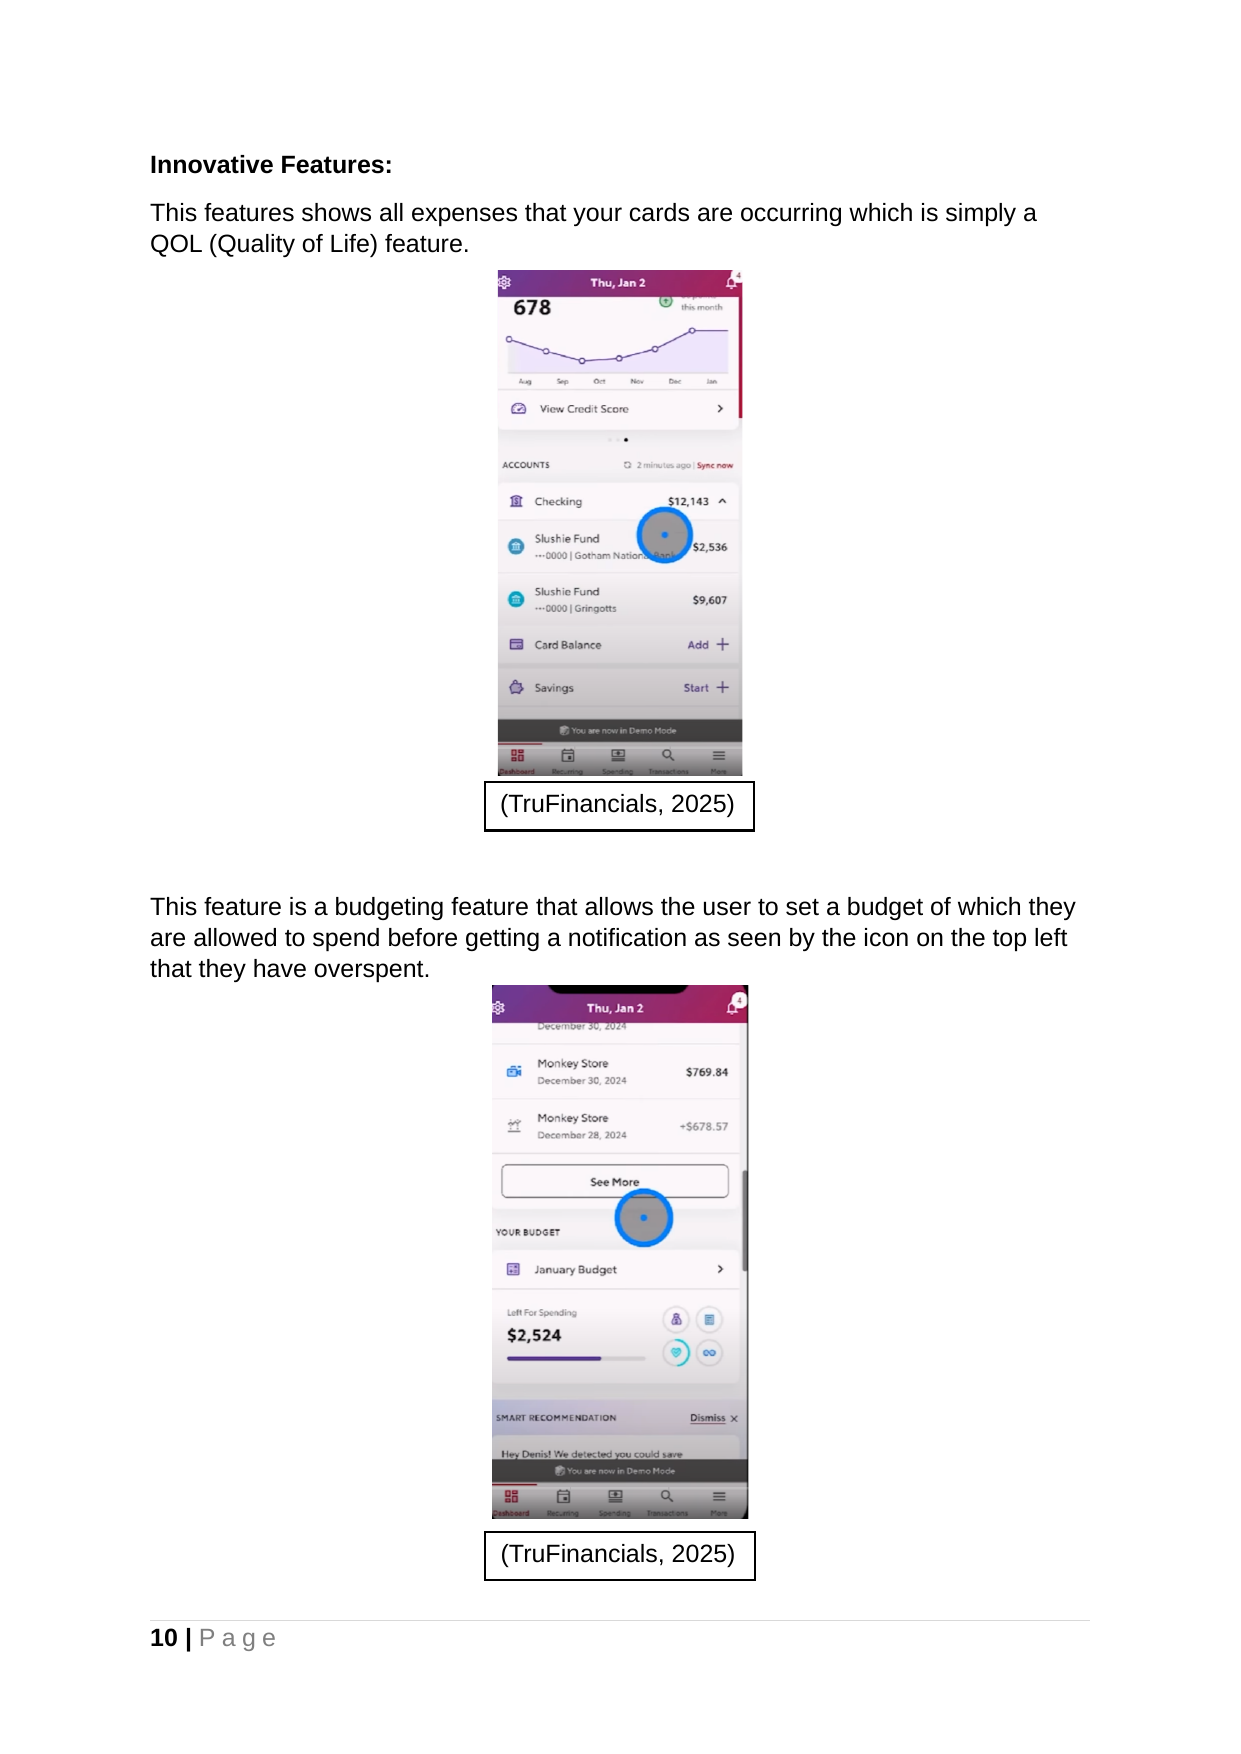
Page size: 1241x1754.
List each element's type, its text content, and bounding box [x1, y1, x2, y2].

text This feature is a budgeting feature that allows the user to set a budget of which they are allowed to spend before getting a notification as seen by the icon on the top left that they have overspent. [150, 892, 1090, 983]
picture [497, 270, 743, 776]
text This features shows all expenses that your cards are occurring which is simply a QOL (Quality of Life) feature. [150, 198, 1090, 257]
text Innovative Features: [150, 150, 1090, 179]
picture [492, 985, 749, 1519]
